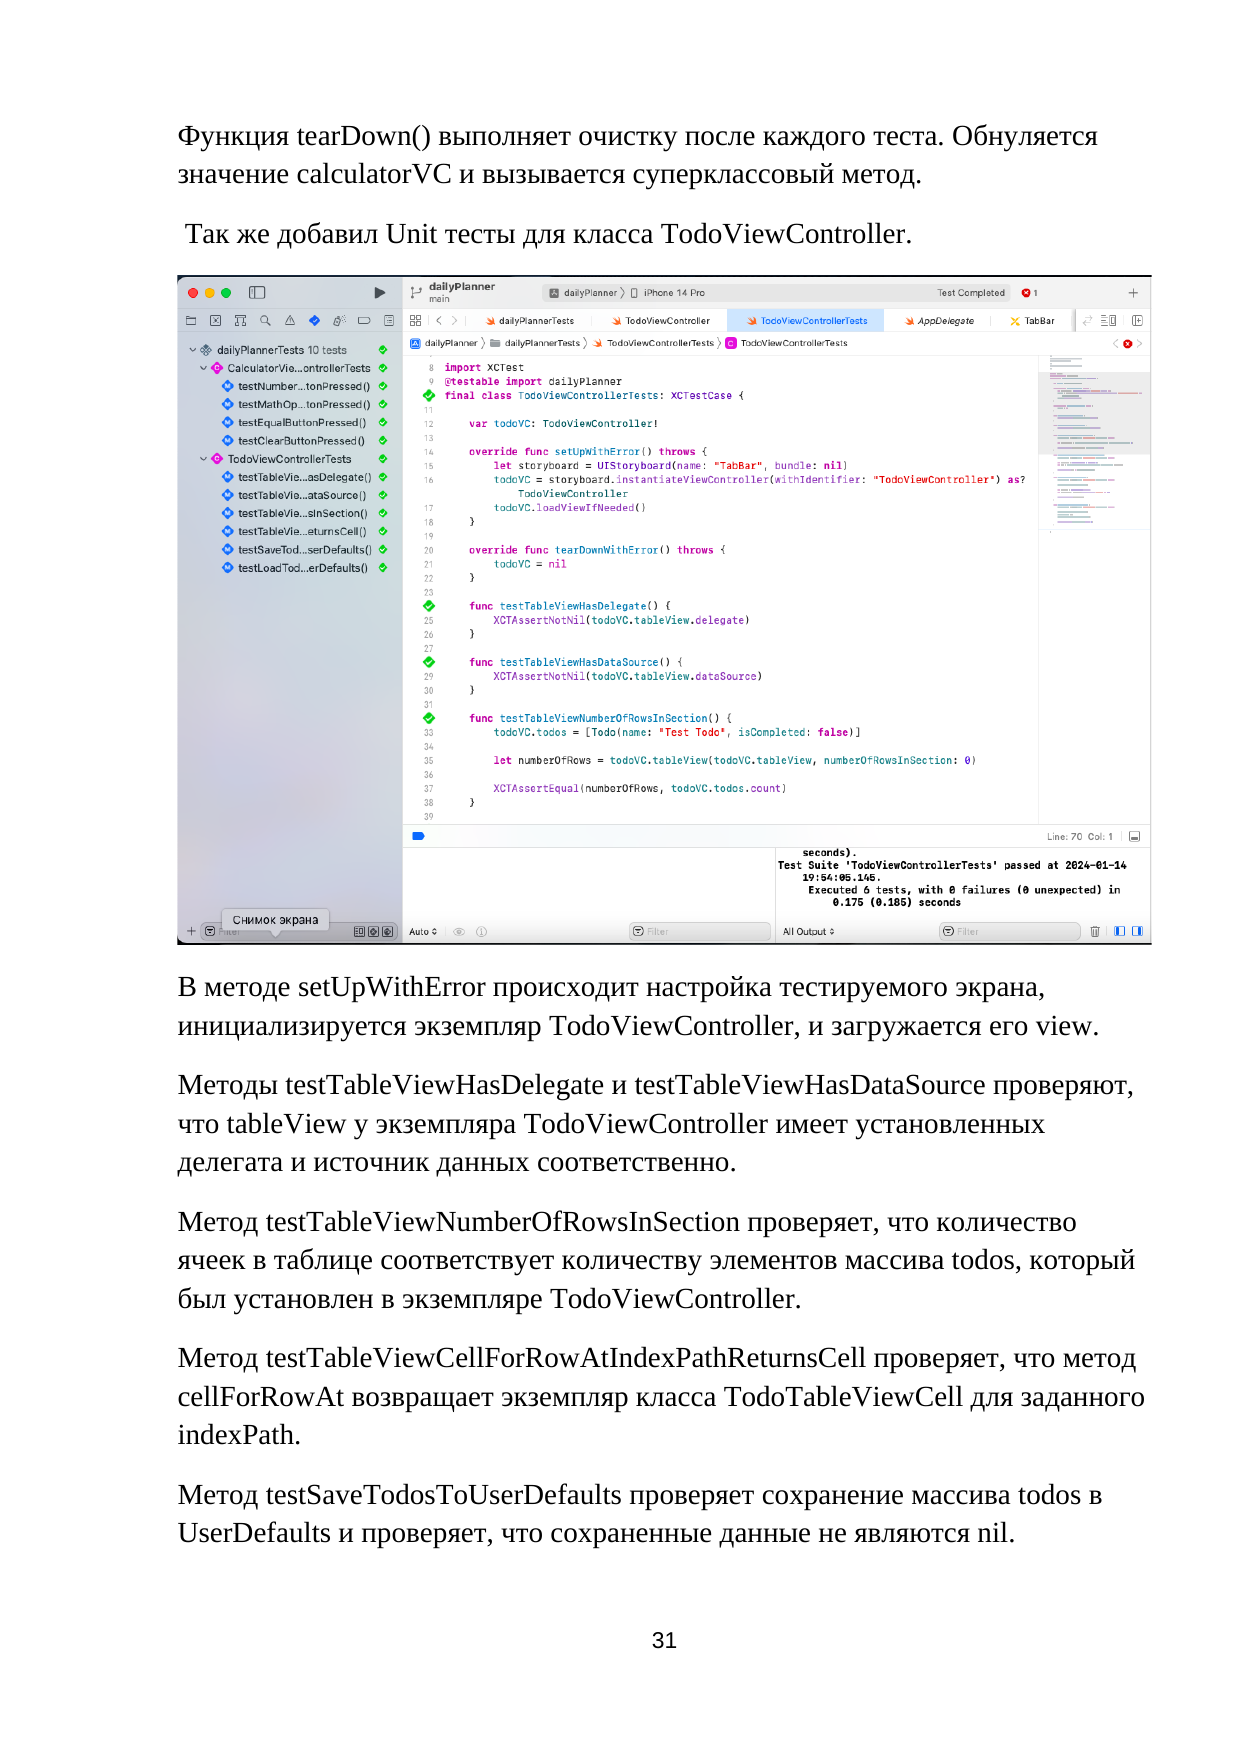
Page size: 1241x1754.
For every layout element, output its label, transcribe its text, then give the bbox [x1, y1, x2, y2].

text В методе setUpWithError происходит настройка тестируемого экрана, инициализируется экземпляр TodoViewController, и загружается его view. [177, 969, 1152, 1042]
text Так же добавил Unit тесты для класса TodoViewController. [177, 216, 1152, 249]
text Метод testTableViewCellForRowAtIndexPathReturnsCell проверяет, что метод cellForRowAt возвращает экземпляр класса TodoTableViewCell для заданного indexPath. [177, 1340, 1152, 1451]
text Метод testTableViewNumberOfRowsInSection проверяет, что количество ячеек в таблице соответствует количеству элементов массива todos, который был установлен в экземпляре TodoViewController. [177, 1204, 1152, 1314]
text Метод testSaveTodosToUserDefaults проверяет сохранение массива todos в UserDefaults и проверяет, что сохраненные данные не являются nil. [177, 1477, 1152, 1549]
text Методы testTableViewHasDelegate и testTableViewHasDataSource проверяют, что tableView у экземпляра TodoViewController имеет установленных делегата и источник данных соответственно. [177, 1067, 1152, 1178]
picture [177, 275, 1152, 945]
text Функция tearDown() выполняет очистку после каждого теста. Обнуляется значение calculatorVC и вызывается суперклассовый метод. [177, 118, 1152, 190]
